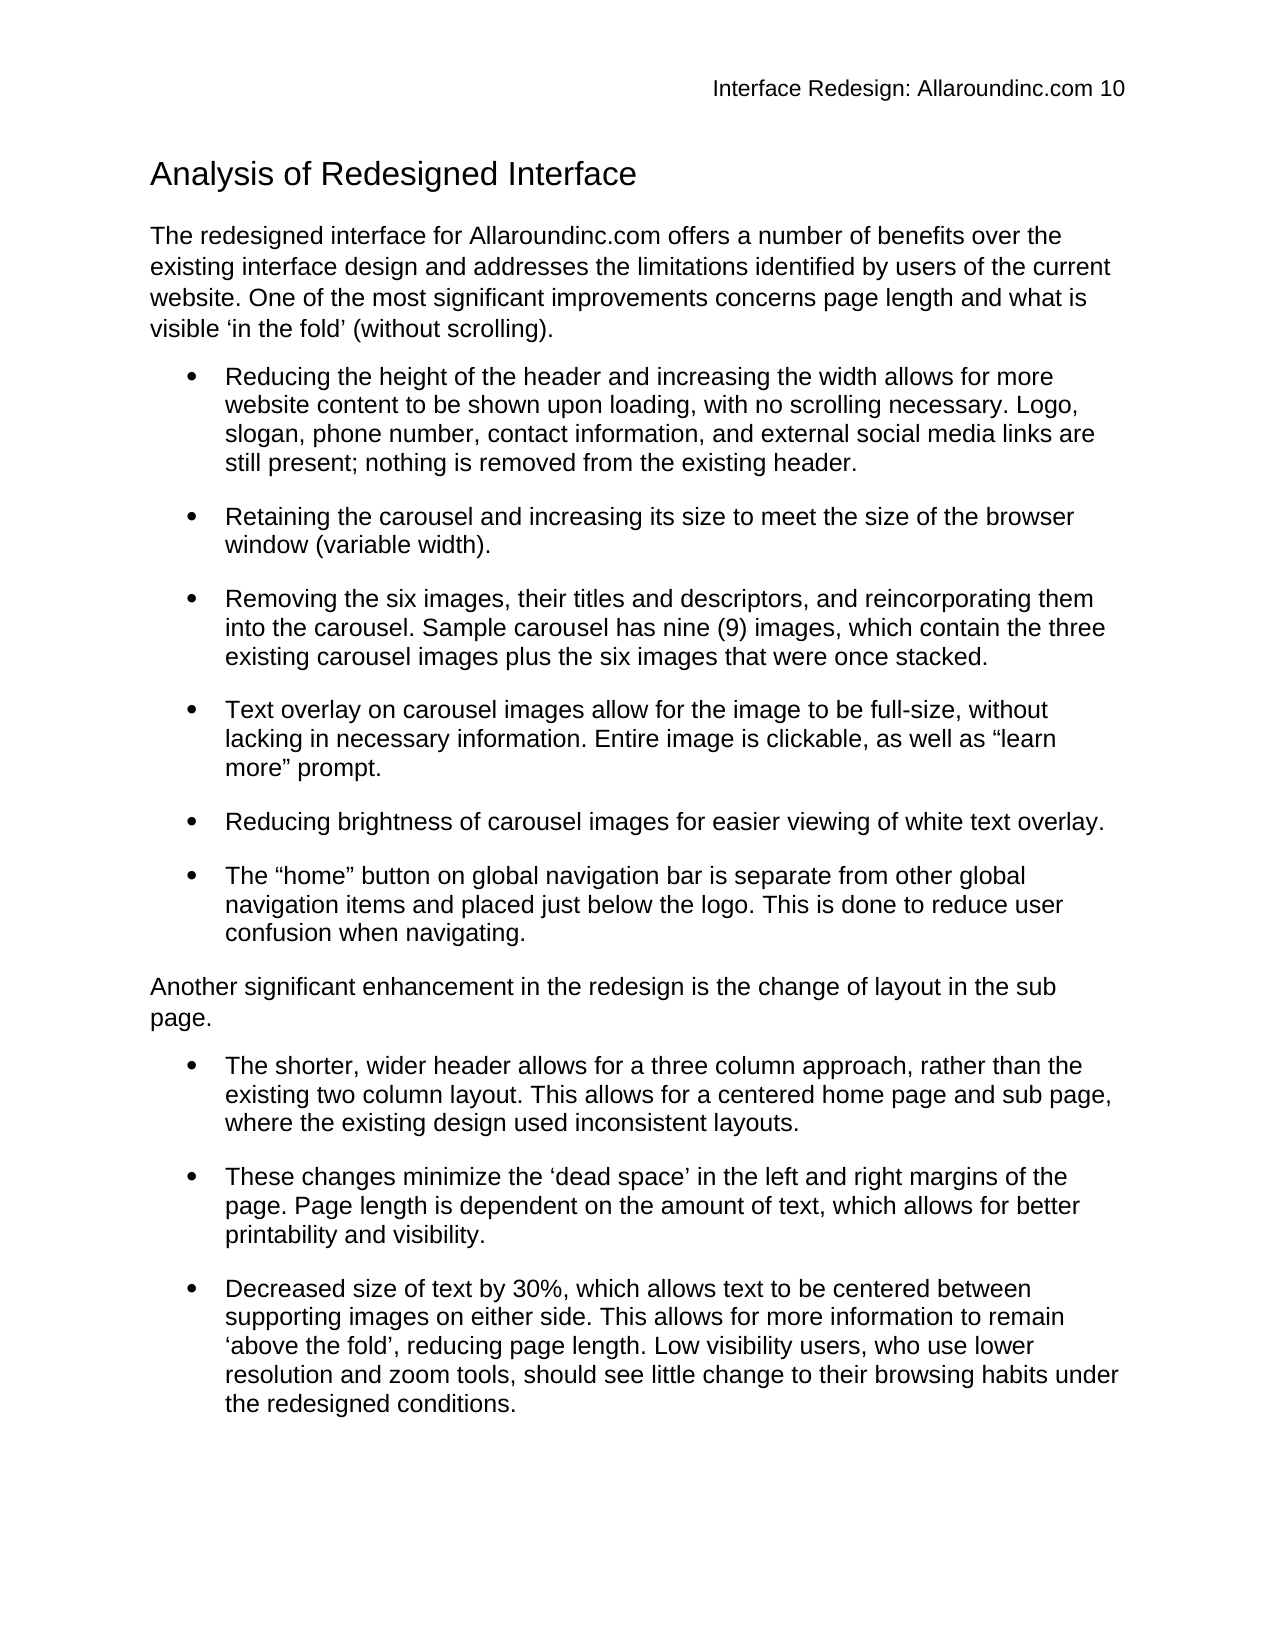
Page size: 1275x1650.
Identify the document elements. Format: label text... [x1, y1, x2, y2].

list Removing the six images, their titles and descriptors, and reincorporating them into the carousel. Sample carousel has nine (9) images, which contain the three existing carousel images plus the six images that were once stacked. [187, 584, 1125, 671]
list Decreased size of text by 30%, which allows text to be centered between supporting images on either side. This allows for more information to remain ‘above the fold’, reducing page length. Low visibility users, who use lower resolution and zoom tools, should see little change to their browsing habits under the redesigned conditions. [187, 1273, 1125, 1417]
subtitle Analysis of Redesigned Interface [150, 154, 1125, 193]
list Reducing the height of the header and increasing the width allows for more website content to be shown upon loading, with no scrolling necessary. Logo, slogan, phone number, contact information, and external social media links are still present; nothing is removed from the existing header. [187, 361, 1125, 477]
list The shorter, wider header allows for a three column approach, rather than the existing two column layout. This allows for a centered home page and sub page, where the existing design used inconsistent layouts. [187, 1051, 1125, 1137]
list Reducing brightness of carousel images for easier viewing of white text overlay. [187, 807, 1125, 836]
list The “home” button on global navigation bar is separate from other global navigation items and placed just below the logo. This is done to reduce user confusion when navigating. [187, 861, 1125, 947]
list Text overlay on carousel images allow for the image to be full-size, without lacking in necessary information. Entire image is clickable, as well as “learn more” prompt. [187, 696, 1125, 782]
list Retaining the carousel and increasing its size to meet the size of the browser window (variable width). [187, 502, 1125, 559]
list These changes minimize the ‘dead space’ in the left and right margins of the page. Page length is dependent on the amount of text, which allows for better printability and visibility. [187, 1162, 1125, 1248]
text The redesigned interface for Allaroundinc.com offers a number of benefits over the existing interface design and addresses the limitations identified by users of the current website. One of the most significant improvements concerns page length and what is visible ‘in the fold’ (without scrolling). [150, 221, 1125, 342]
text Another significant enhancement in the redesign is the change of layout in the sub page. [150, 972, 1125, 1032]
